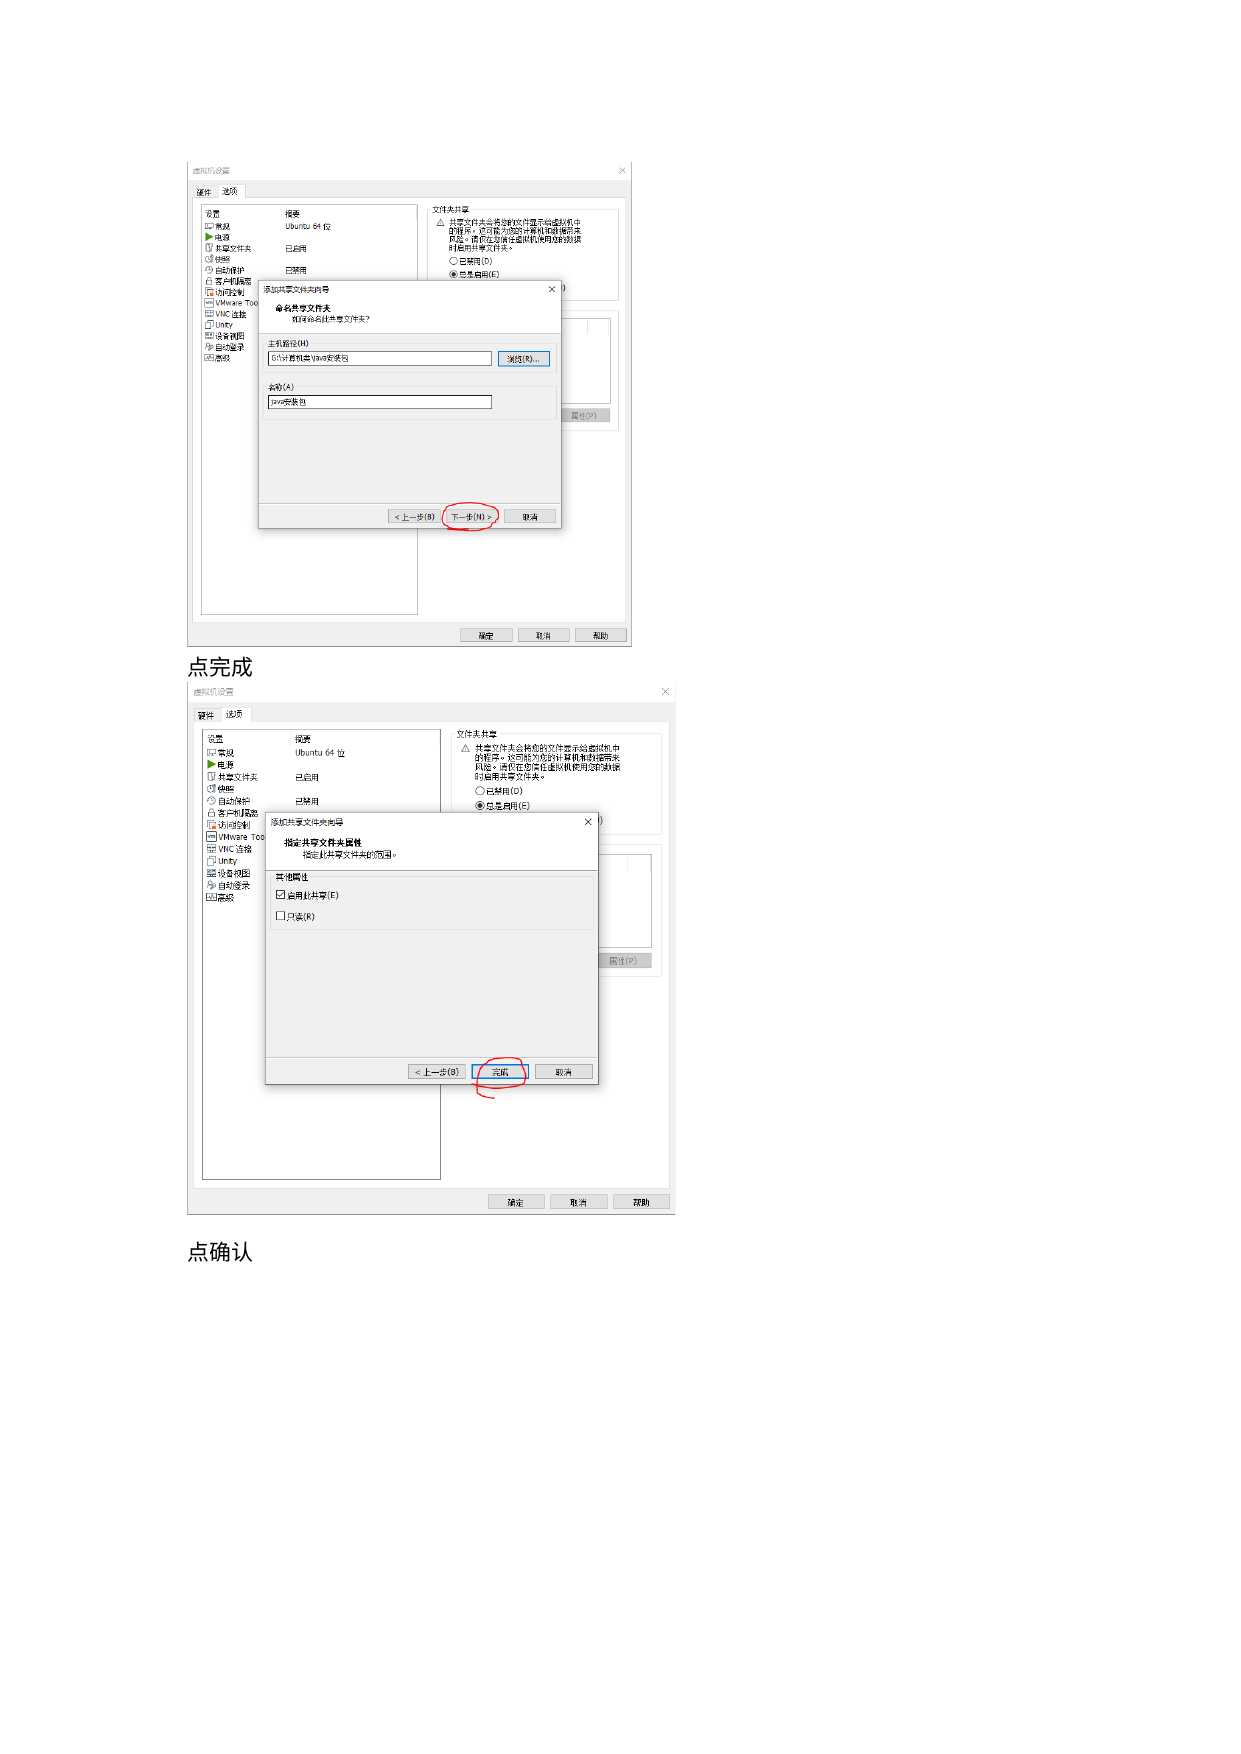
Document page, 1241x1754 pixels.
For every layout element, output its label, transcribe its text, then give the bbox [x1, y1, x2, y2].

picture [187, 162, 632, 647]
picture [187, 682, 676, 1215]
text 点确认 [187, 1234, 1053, 1267]
text 点完成 [187, 649, 1053, 682]
